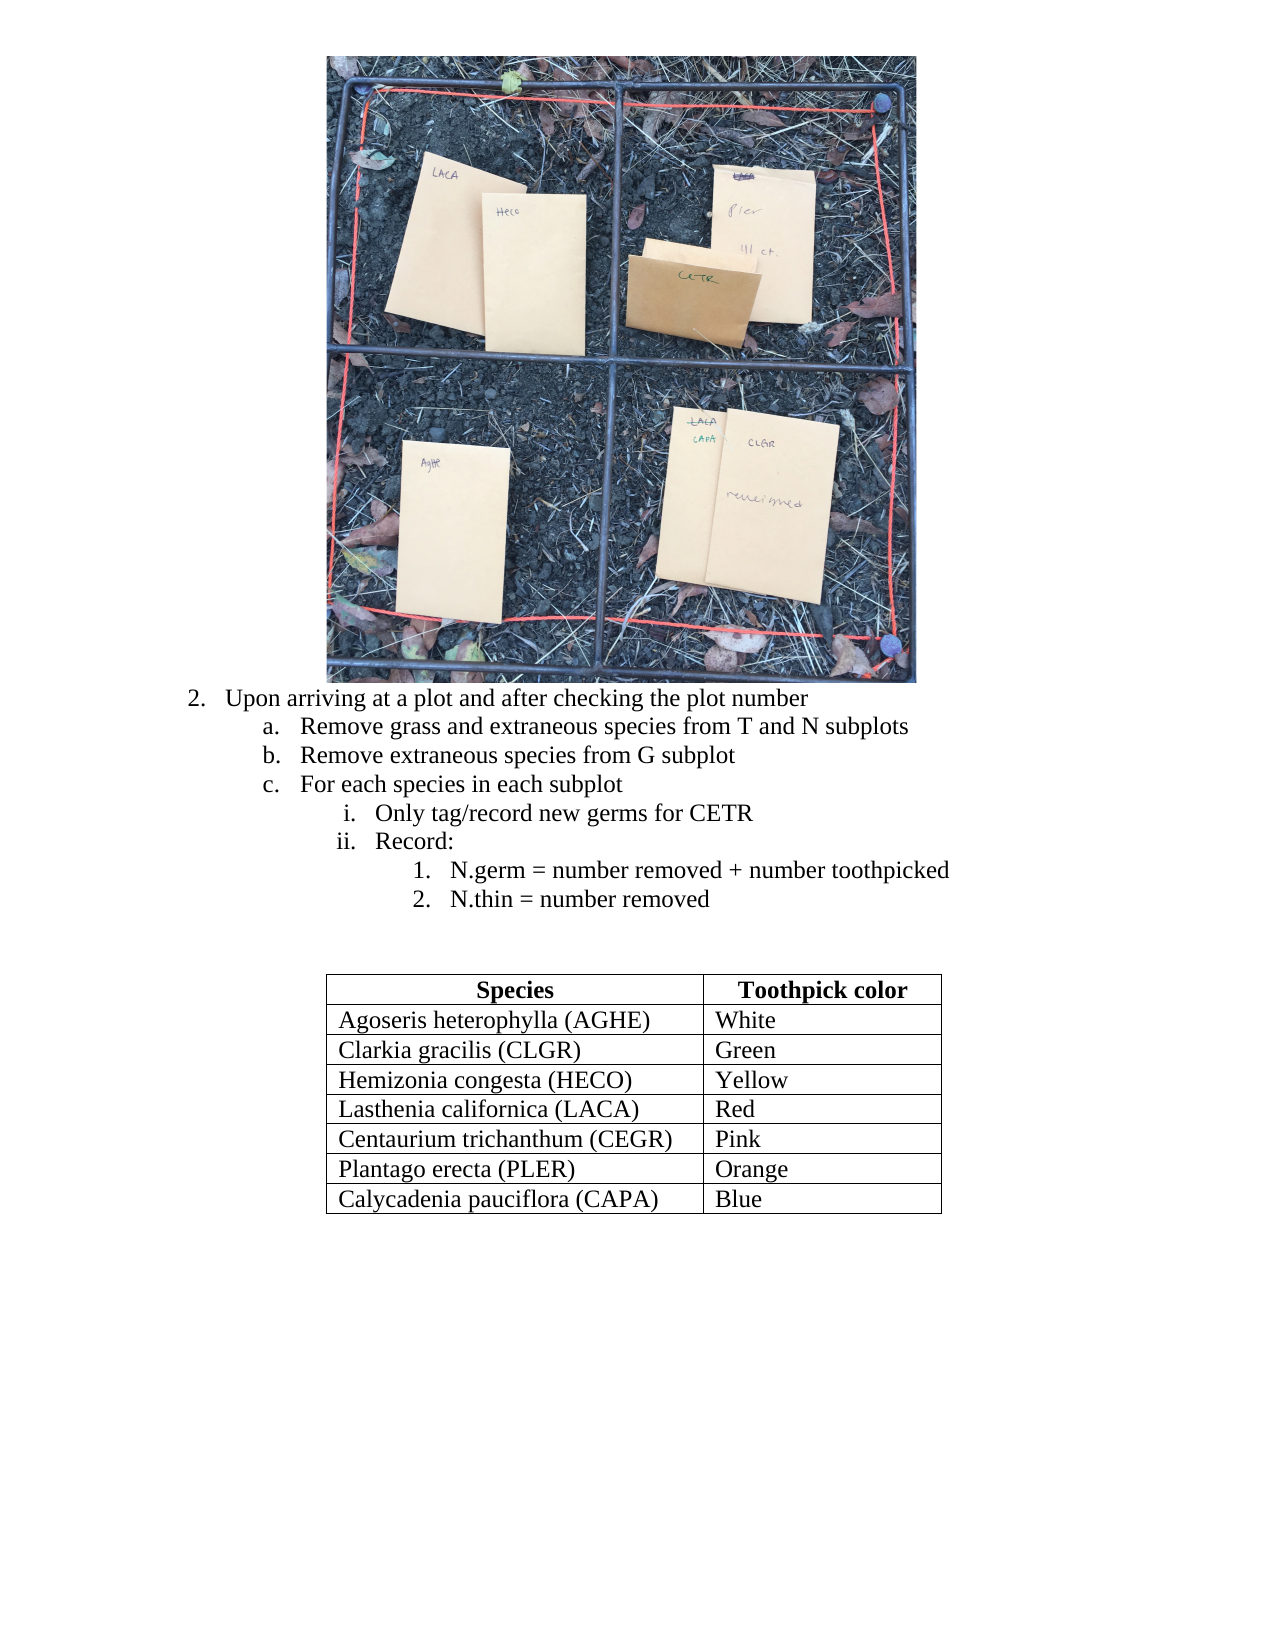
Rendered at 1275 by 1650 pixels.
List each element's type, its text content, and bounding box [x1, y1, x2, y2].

list Only tag/record new germs for CETR [356, 798, 1125, 826]
table_cell Pink [704, 1124, 941, 1153]
list Remove grass and extraneous species from T and N subplots [262, 711, 1125, 740]
table_cell Plantago erecta (PLER) [327, 1154, 703, 1183]
table_cell Agoseris heterophylla (AGHE) [327, 1005, 703, 1034]
table_cell Red [704, 1095, 941, 1123]
table_cell Calycadenia pauciflora (CAPA) [327, 1184, 703, 1213]
list N.thin = number removed [412, 884, 1125, 913]
picture [326, 56, 917, 683]
table_cell Lasthenia californica (LACA) [327, 1095, 703, 1123]
list N.germ = number removed + number toothpicked [412, 855, 1125, 884]
list For each species in each subplot [262, 769, 1125, 798]
table_cell Yellow [704, 1065, 941, 1093]
table_cell Clarkia gracilis (CLGR) [327, 1035, 703, 1064]
list Remove extraneous species from G subplot [262, 740, 1125, 769]
table_cell Hemizonia congesta (HECO) [327, 1065, 703, 1093]
table_cell Blue [704, 1184, 941, 1213]
table_header Toothpick color [704, 975, 941, 1004]
table_cell Centaurium trichanthum (CEGR) [327, 1124, 703, 1153]
list Record: [356, 826, 1125, 855]
table_cell Orange [704, 1154, 941, 1183]
table_header Species [327, 975, 703, 1004]
table_cell White [704, 1005, 941, 1034]
table_cell Green [704, 1035, 941, 1064]
